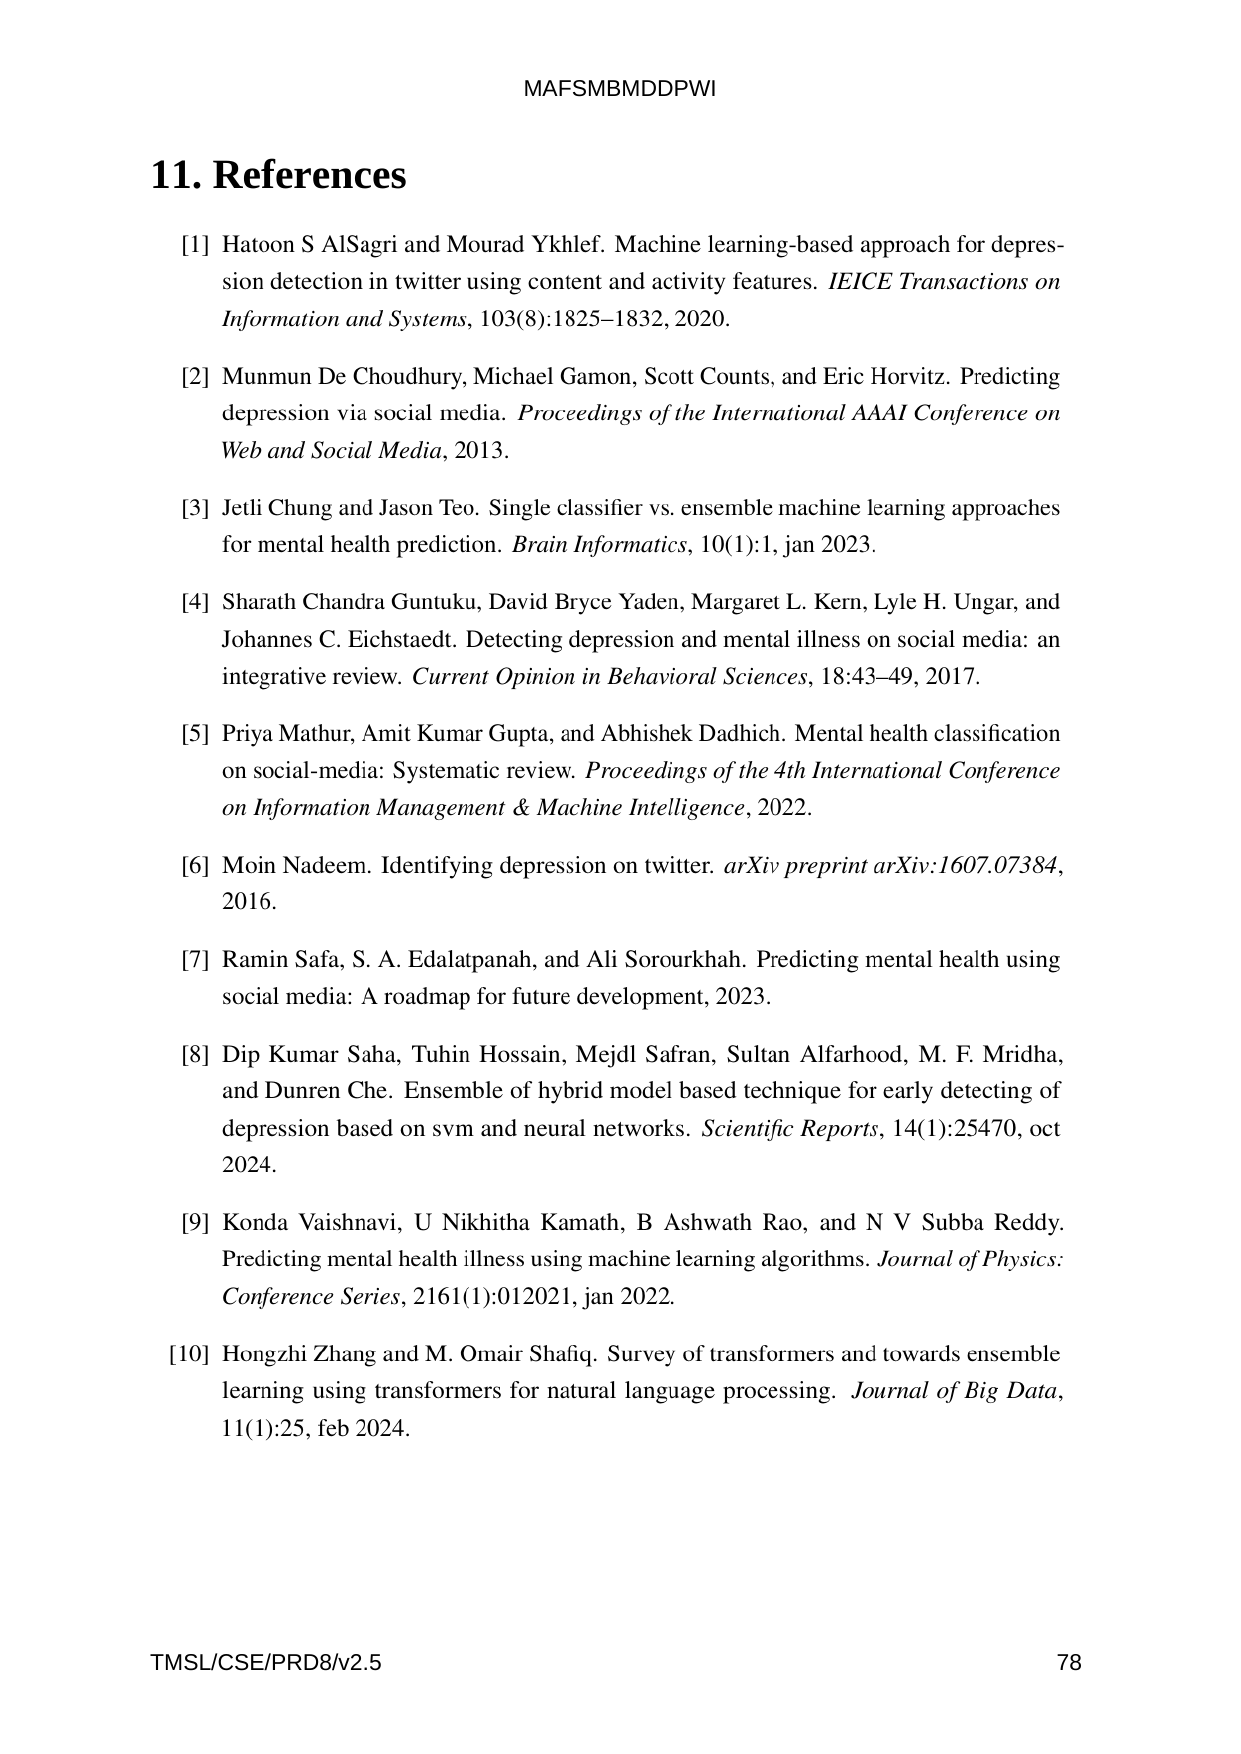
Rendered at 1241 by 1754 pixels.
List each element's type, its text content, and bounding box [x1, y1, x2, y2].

picture [161, 222, 1079, 1446]
table_header [152, 213, 1091, 1456]
subtitle 11. References [150, 150, 1090, 198]
